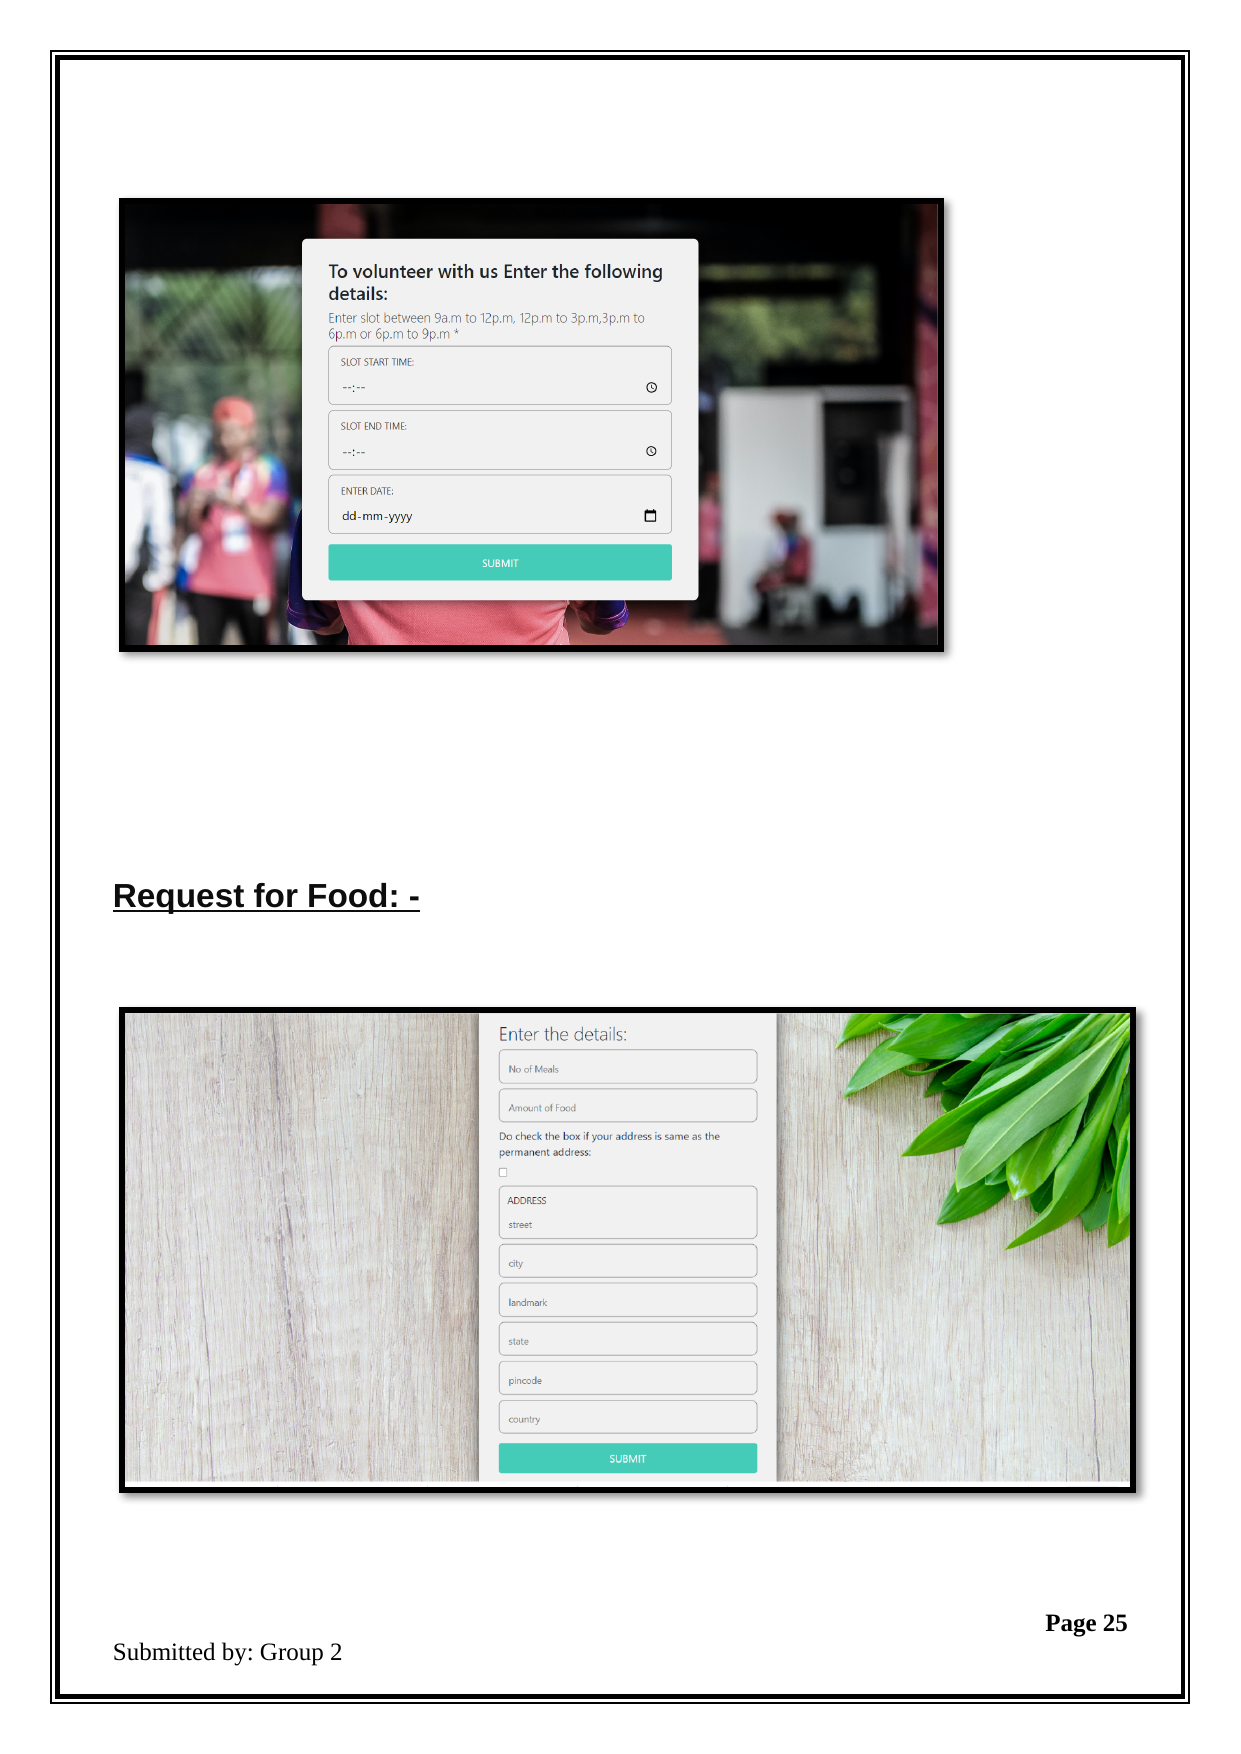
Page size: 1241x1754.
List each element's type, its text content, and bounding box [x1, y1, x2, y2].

text Request for Food: - [113, 876, 1128, 915]
picture [125, 1013, 1130, 1487]
picture [125, 204, 938, 645]
